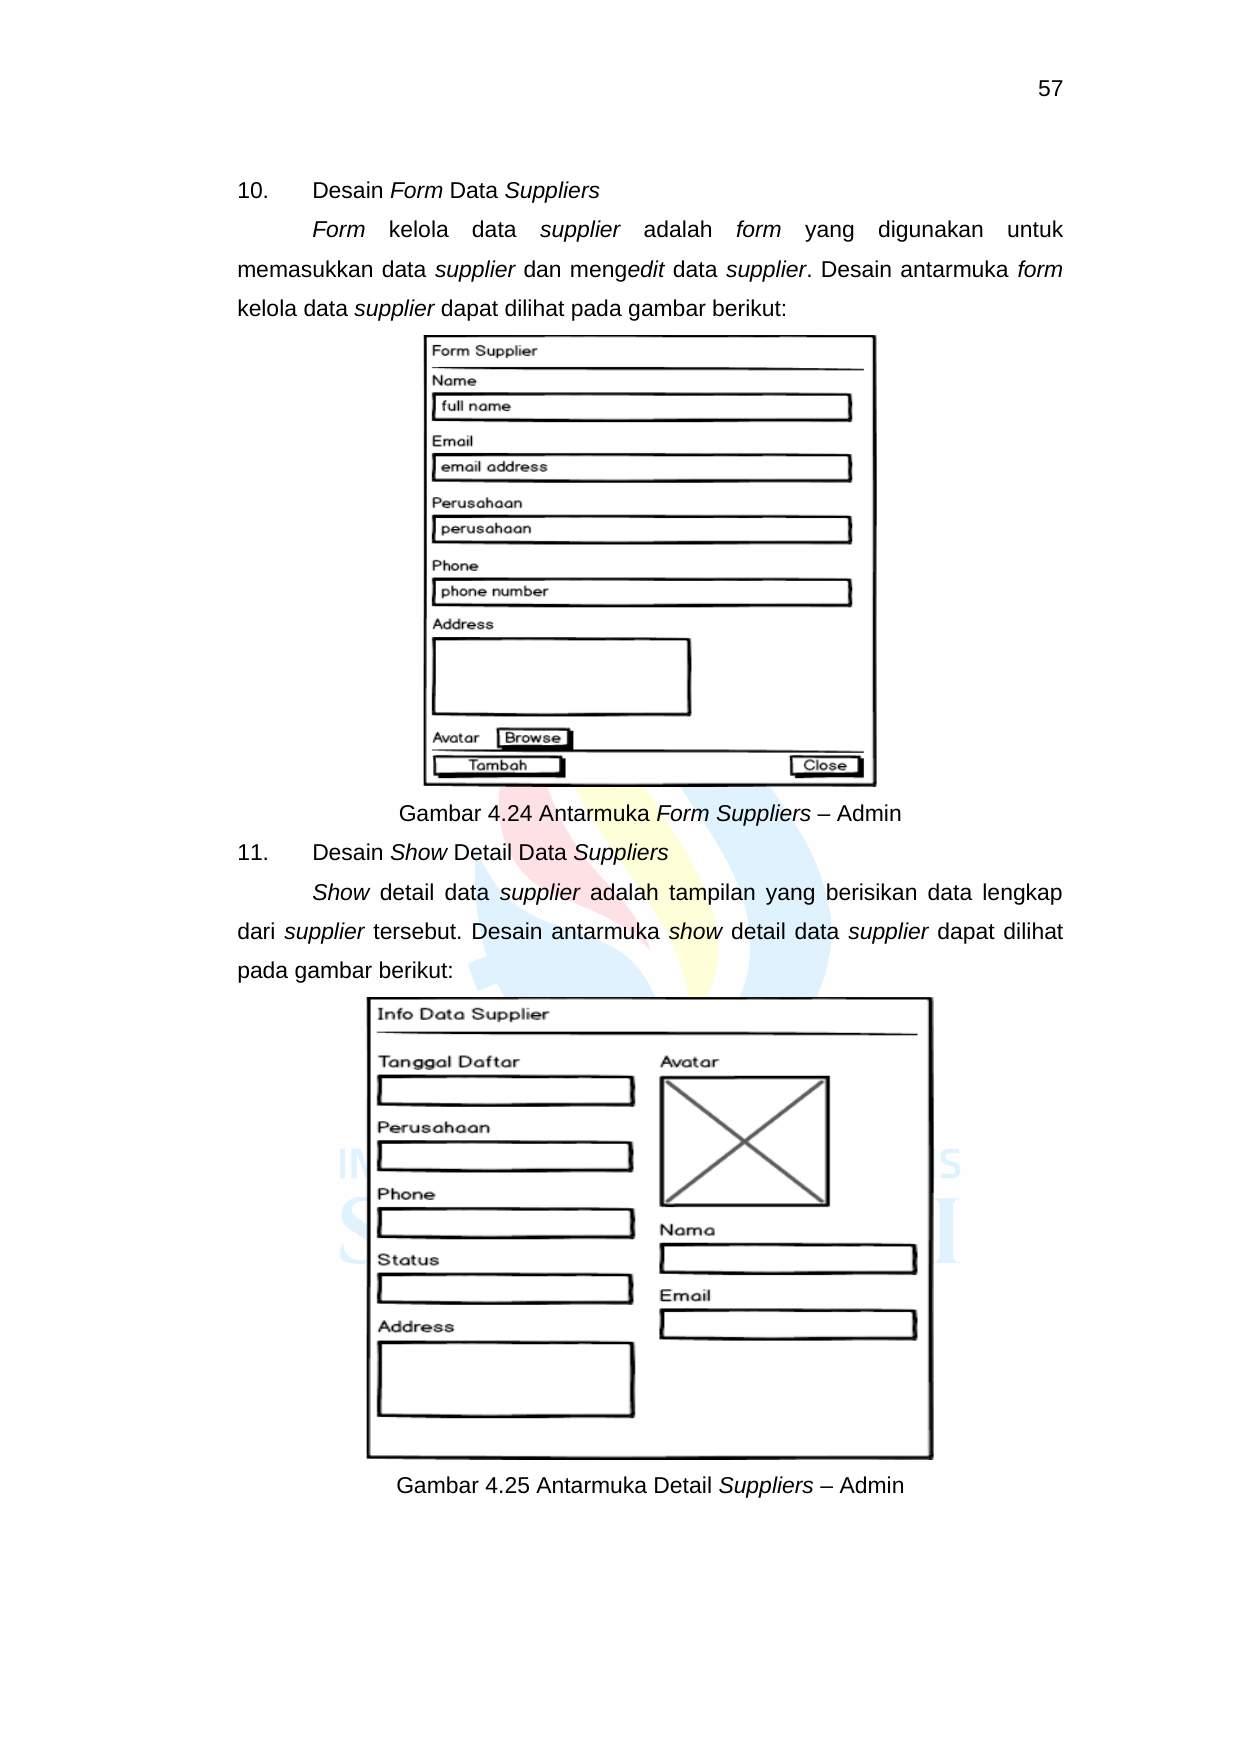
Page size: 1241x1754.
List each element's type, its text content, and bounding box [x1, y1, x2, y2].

text Gambar 4.24 Antarmuka Form Suppliers – Admin [237, 799, 1063, 826]
picture [423, 335, 877, 787]
text Show detail data supplier adalah tampilan yang berisikan data lengkap dari supplier tersebut. Desain antarmuka show detail data supplier dapat dilihat pada gambar berikut: [237, 878, 1063, 984]
text Gambar 4.25 Antarmuka Detail Suppliers – Admin [237, 1472, 1063, 1499]
list Desain Show Detail Data Suppliers [237, 839, 1063, 865]
picture [366, 997, 934, 1460]
text Form kelola data supplier adalah form yang digunakan untuk memasukkan data supplier dan mengedit data supplier. Desain antarmuka form kelola data supplier dapat dilihat pada gambar berikut: [237, 216, 1063, 322]
list Desain Form Data Suppliers [237, 177, 1063, 203]
